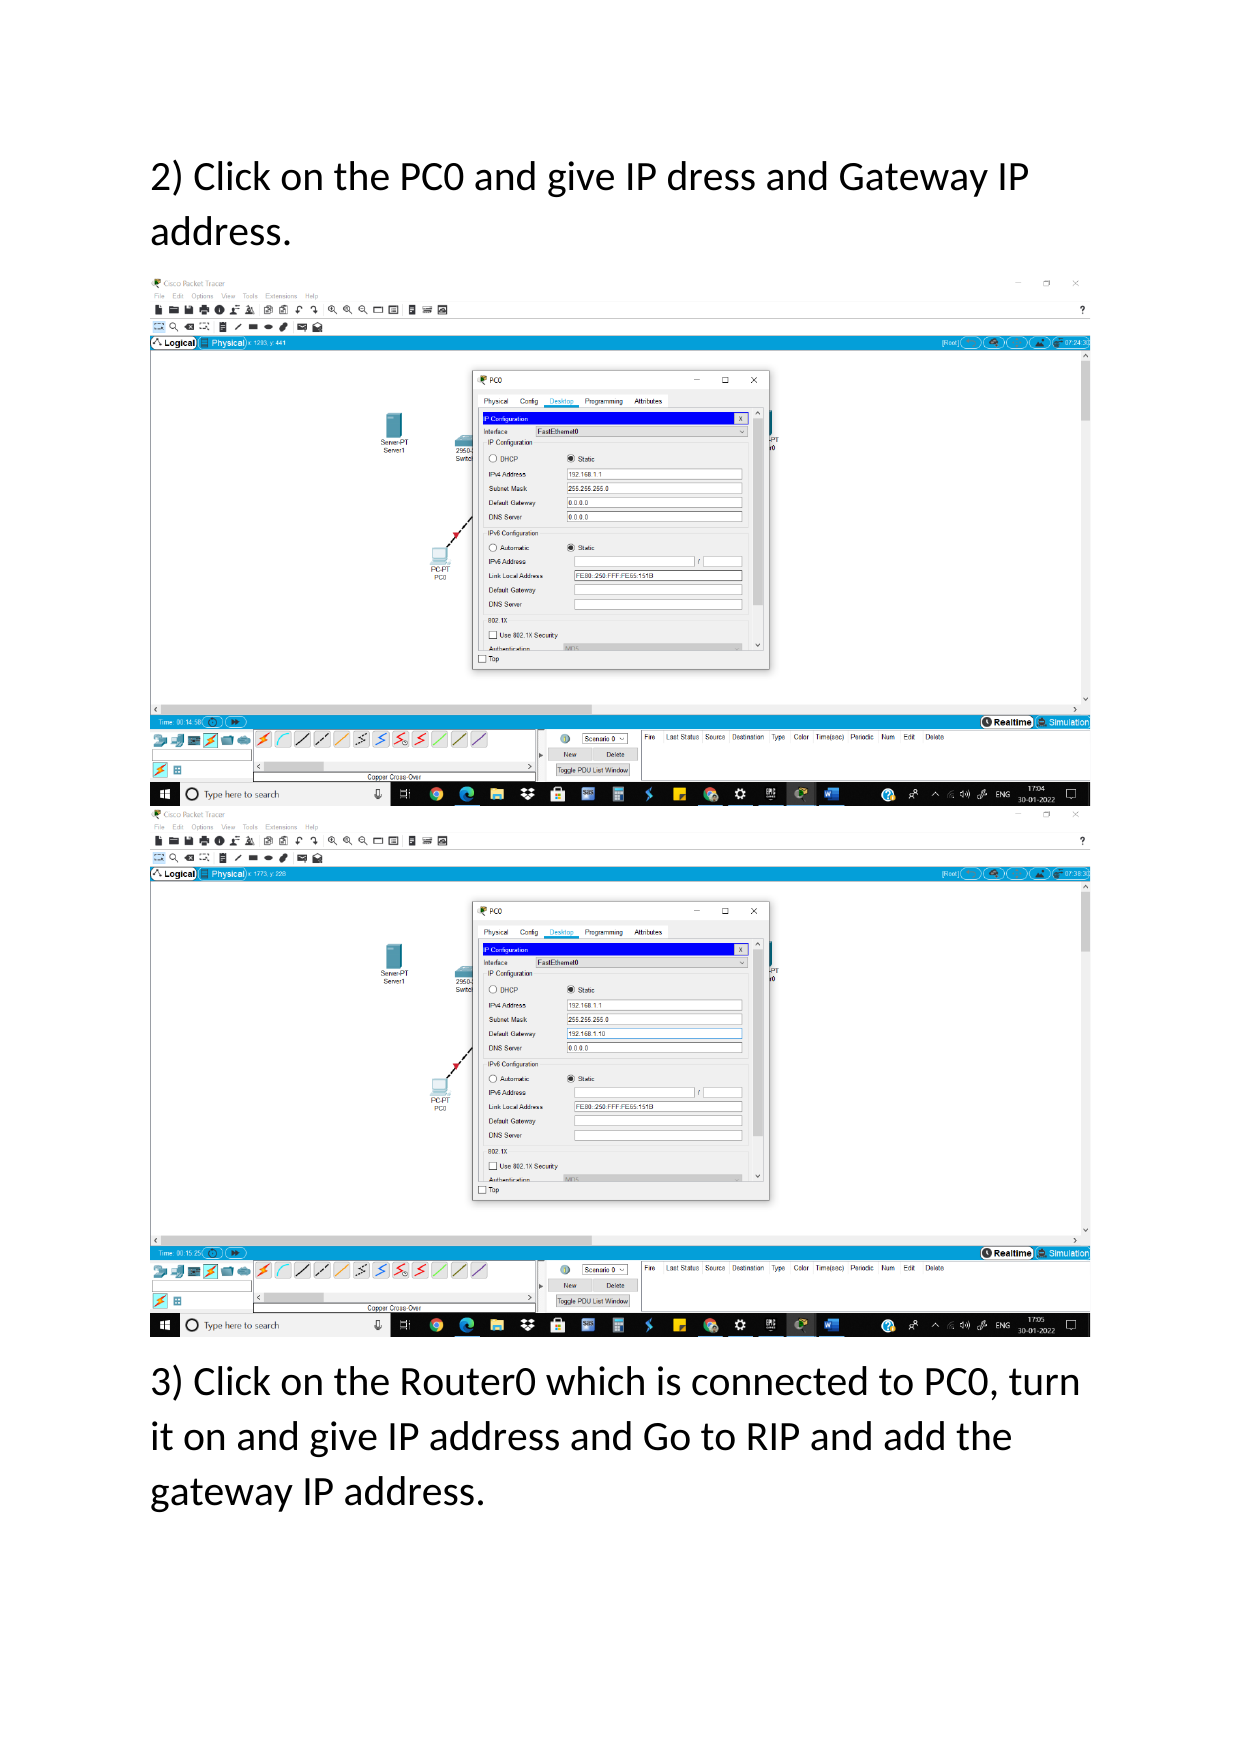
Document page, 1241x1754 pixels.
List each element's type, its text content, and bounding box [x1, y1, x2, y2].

picture [1039, 719, 1046, 726]
picture [1039, 1250, 1046, 1257]
picture [990, 339, 997, 346]
picture [150, 807, 1091, 1337]
text 3) Click on the Router0 which is connected to PC0, turn it on and give IP address and Go to RIP and add the gateway IP address. [150, 1355, 1090, 1516]
text 2) Click on the PC0 and give IP dress and Gateway IP address. [150, 150, 1090, 256]
picture [150, 276, 1091, 806]
picture [990, 870, 997, 877]
